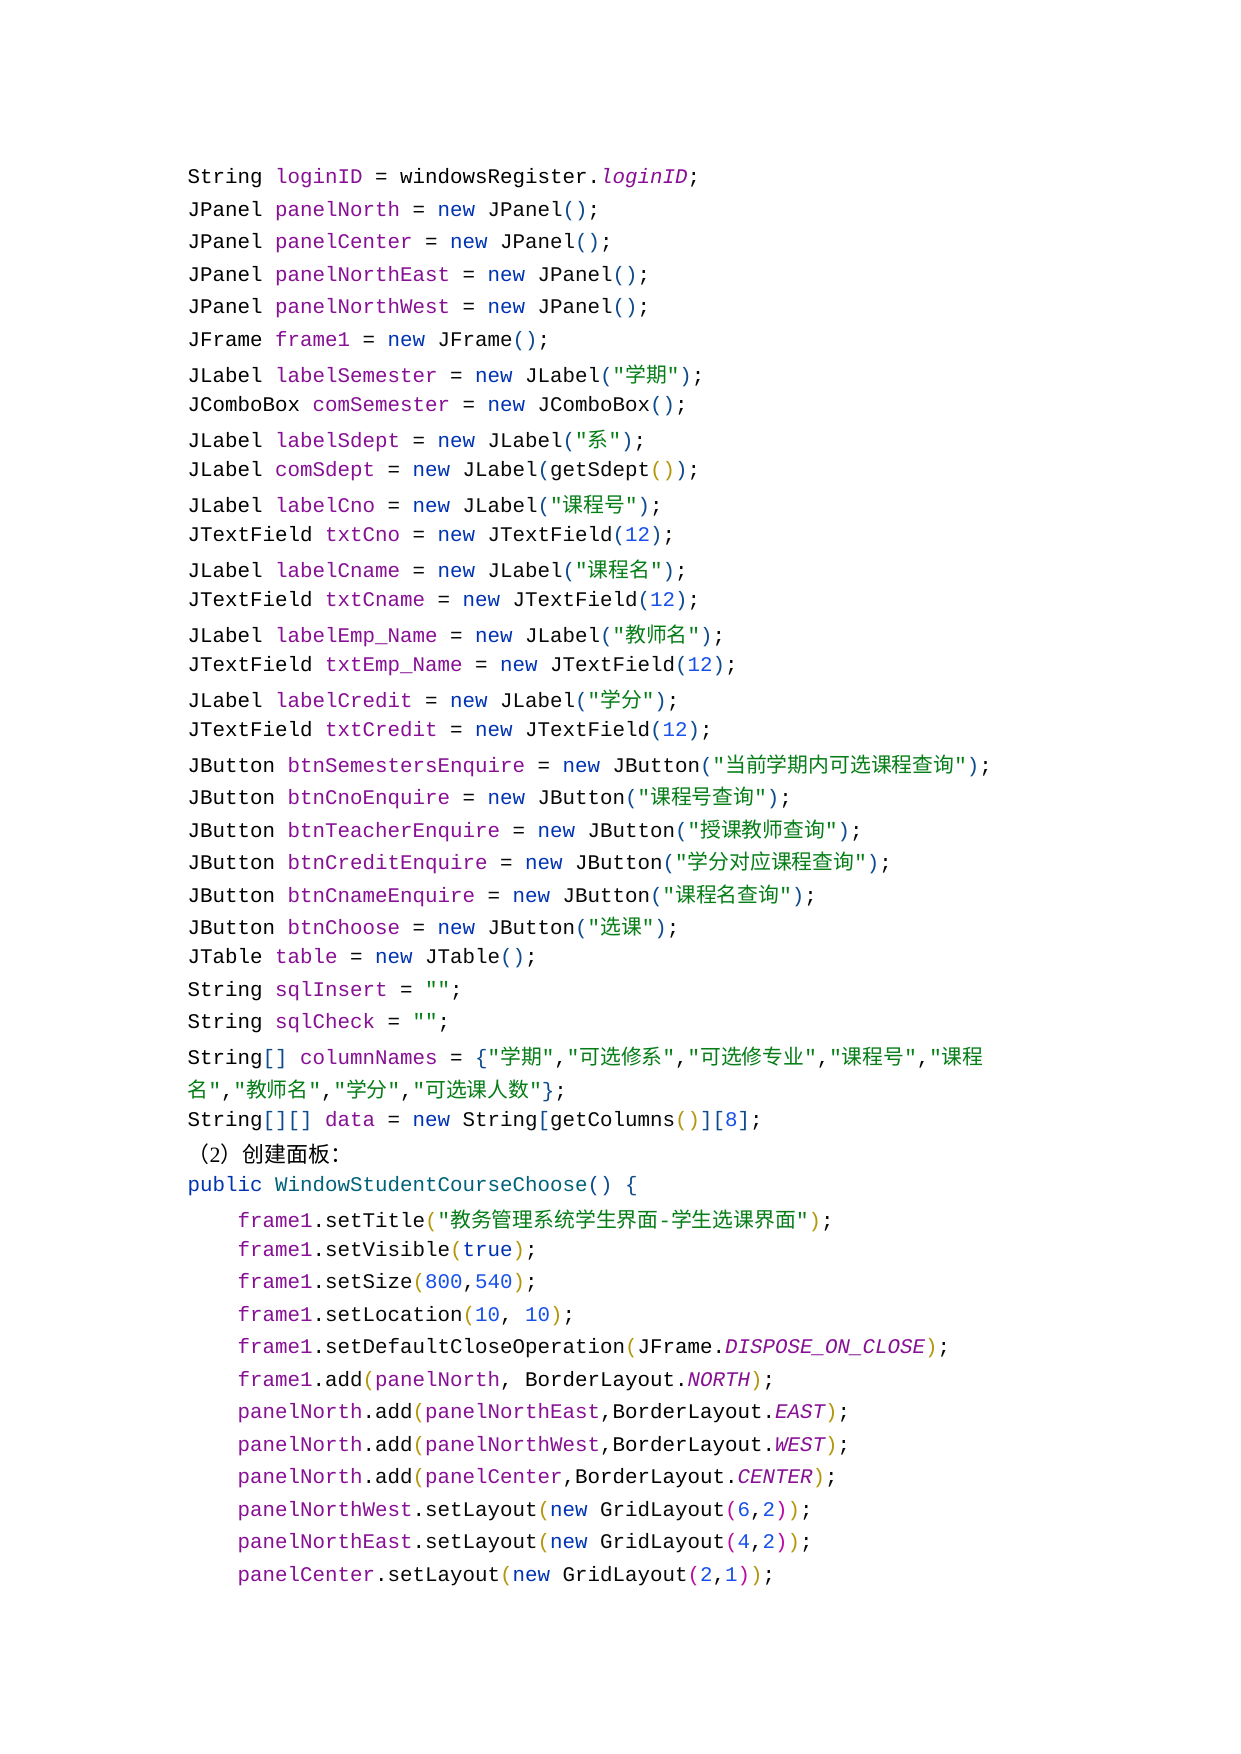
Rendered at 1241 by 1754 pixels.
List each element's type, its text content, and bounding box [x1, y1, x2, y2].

text String loginID = windowsRegister.loginID; JPanel panelNorth = new JPanel(); JPanel panelCenter = new JPanel(); JPanel panelNorthEast = new JPanel(); JPanel panelNorthWest = new JPanel(); JFrame frame1 = new JFrame(); JLabel labelSemester = new JLabel("学期"); JComboBox comSemester = new JComboBox(); JLabel labelSdept = new JLabel("系"); JLabel comSdept = new JLabel(getSdept()); JLabel labelCno = new JLabel("课程号"); JTextField txtCno = new JTextField(12); JLabel labelCname = new JLabel("课程名"); JTextField txtCname = new JTextField(12); JLabel labelEmp_Name = new JLabel("教师名"); JTextField txtEmp_Name = new JTextField(12); JLabel labelCredit = new JLabel("学分"); JTextField txtCredit = new JTextField(12); JButton btnSemestersEnquire = new JButton("当前学期内可选课程查询"); JButton btnCnoEnquire = new JButton("课程号查询"); JButton btnTeacherEnquire = new JButton("授课教师查询"); JButton btnCreditEnquire = new JButton("学分对应课程查询"); JButton btnCnameEnquire = new JButton("课程名查询"); JButton btnChoose = new JButton("选课"); JTable table = new JTable(); String sqlInsert = ""; String sqlCheck = ""; String[] columnNames = {"学期","可选修系","可选修专业","课程号","课程名","教师名","学分","可选课人数"}; String[][] data = new String[getColumns()][8]; [187, 162, 1053, 1137]
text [187, 1169, 1053, 1592]
text （2）创建面板： [187, 1137, 1053, 1169]
